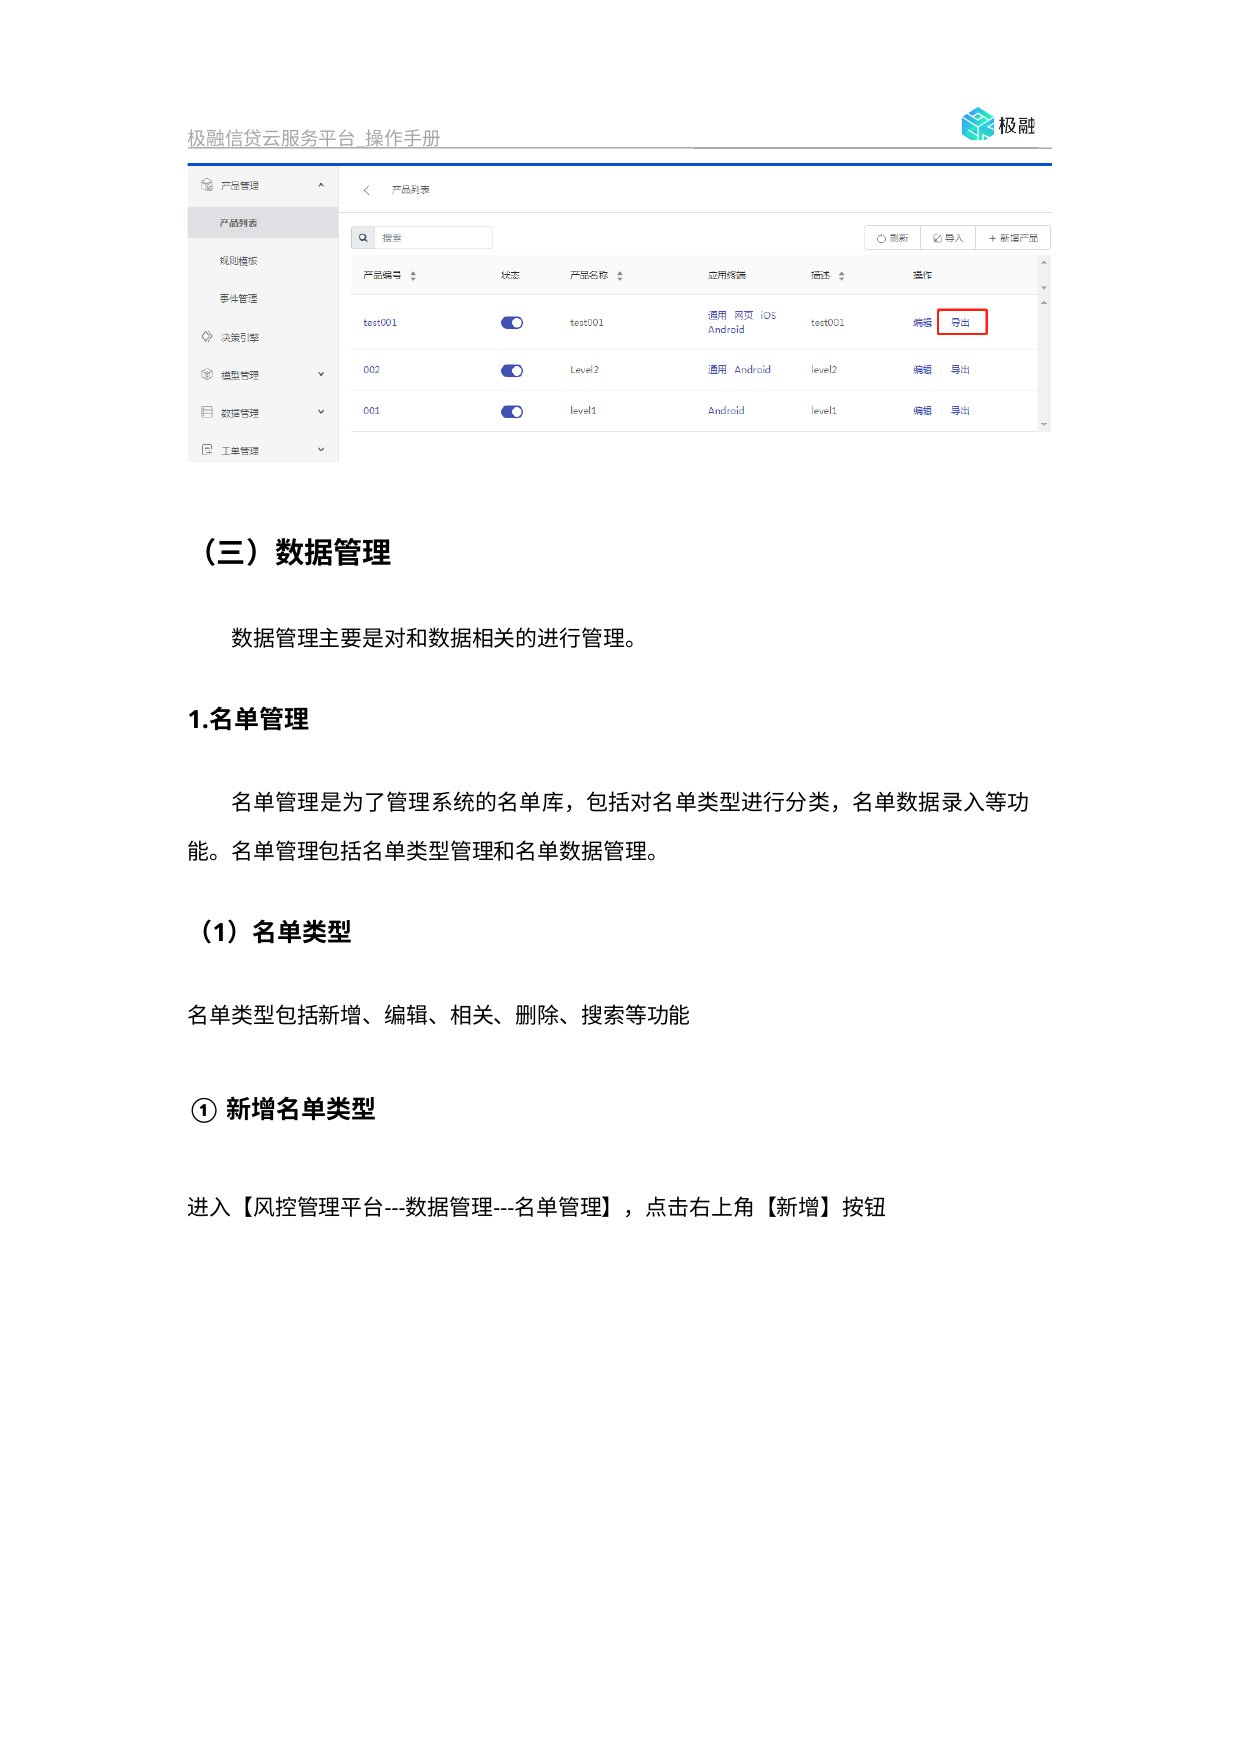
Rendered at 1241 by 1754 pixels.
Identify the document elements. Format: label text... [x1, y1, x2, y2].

list 1.名单管理 [187, 685, 1031, 750]
subtitle ①新增名单类型 [187, 1075, 1053, 1140]
list 数据管理 [187, 518, 1031, 583]
list （1）名单类型 [187, 898, 1031, 963]
list 数据管理主要是对和数据相关的进行管理。 [187, 621, 1031, 653]
picture [187, 163, 1052, 462]
list 名单管理是为了管理系统的名单库，包括对名单类型进行分类，名单数据录入等功能。名单管理包括名单类型管理和名单数据管理。 [187, 784, 1031, 866]
text 进入【风控管理平台---数据管理---名单管理】，点击右上角【新增】按钮 [187, 1190, 1053, 1222]
list 名单类型包括新增、编辑、相关、删除、搜索等功能 [187, 997, 1031, 1030]
picture [953, 105, 1042, 144]
